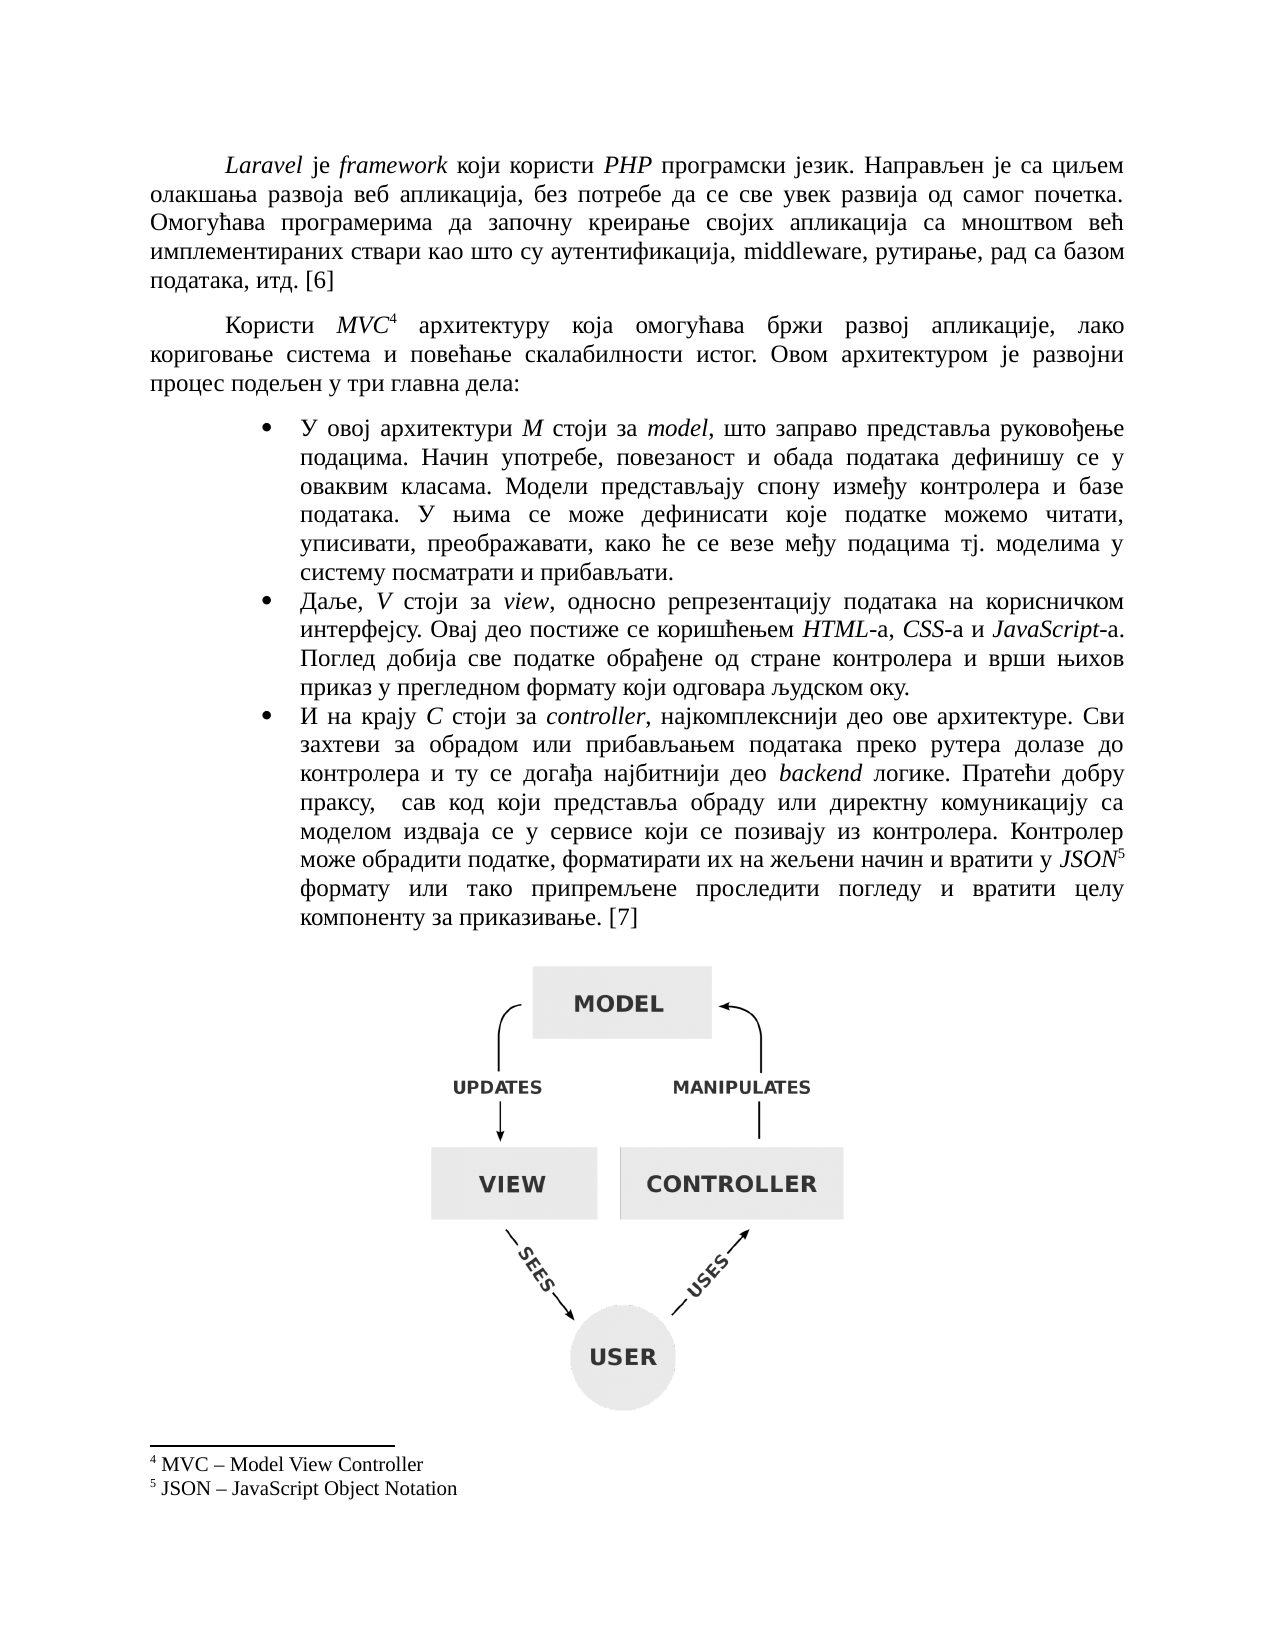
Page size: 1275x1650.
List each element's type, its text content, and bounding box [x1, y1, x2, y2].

list И на крају C стоји за controller, најкомплекснији део ове архитектуре. Сви захтеви за обрадом или прибављањем података преко рутера долазе до контролера и ту се догађа најбитнији део backend логике. Пратећи добру праксу, сав код који представља обраду или директну комуникацију са моделом издваја се у сервисе који се позивају из контролера. Контролер може обрадити податке, форматирати их на жељени начин и вратити у JSON формату или тако припремљене проследити погледу и вратити целу компоненту за приказивање. [262, 701, 1125, 931]
list Даље, V стоји за view, односно репрезентацију података на корисничком интерфејсу. Овај део постиже се коришћењем HTML-а, CSS-а и JavaScript-а. Поглед добија све податке обрађене од стране контролера и врши њихов приказ у прегледном формату који одговара људском оку. [262, 586, 1125, 701]
list У овој архитектури M стоји за model, што заправо представља руковођење подацима. Начин употребе, повезаност и обада података дефинишу се у оваквим класама. Модели представљају спону између контролера и базе података. У њима се може дефинисати које податке можемо читати, уписивати, преображавати, како ће се везе међу подацима тј. моделима у систему посматрати и прибављати. [262, 413, 1125, 586]
text Laravel је framework који користи PHP програмски језик. Направљен је са циљем олакшања развоја веб апликација, без потребе да се све увек развија од самог почетка. Омогућава програмерима да започну креирање својих апликација са мноштвом већ имплементираних ствари као што су аутентификација, middleware, рутирање, рад са базом података, итд. [150, 150, 1125, 294]
picture [418, 947, 857, 1430]
text Користи MVC архитектуру која омогућава бржи развој апликације, лако кориговање система и повећање скалабилности истог. Овом архитектуром је развојни процес подељен у три главна дела: [150, 310, 1125, 397]
